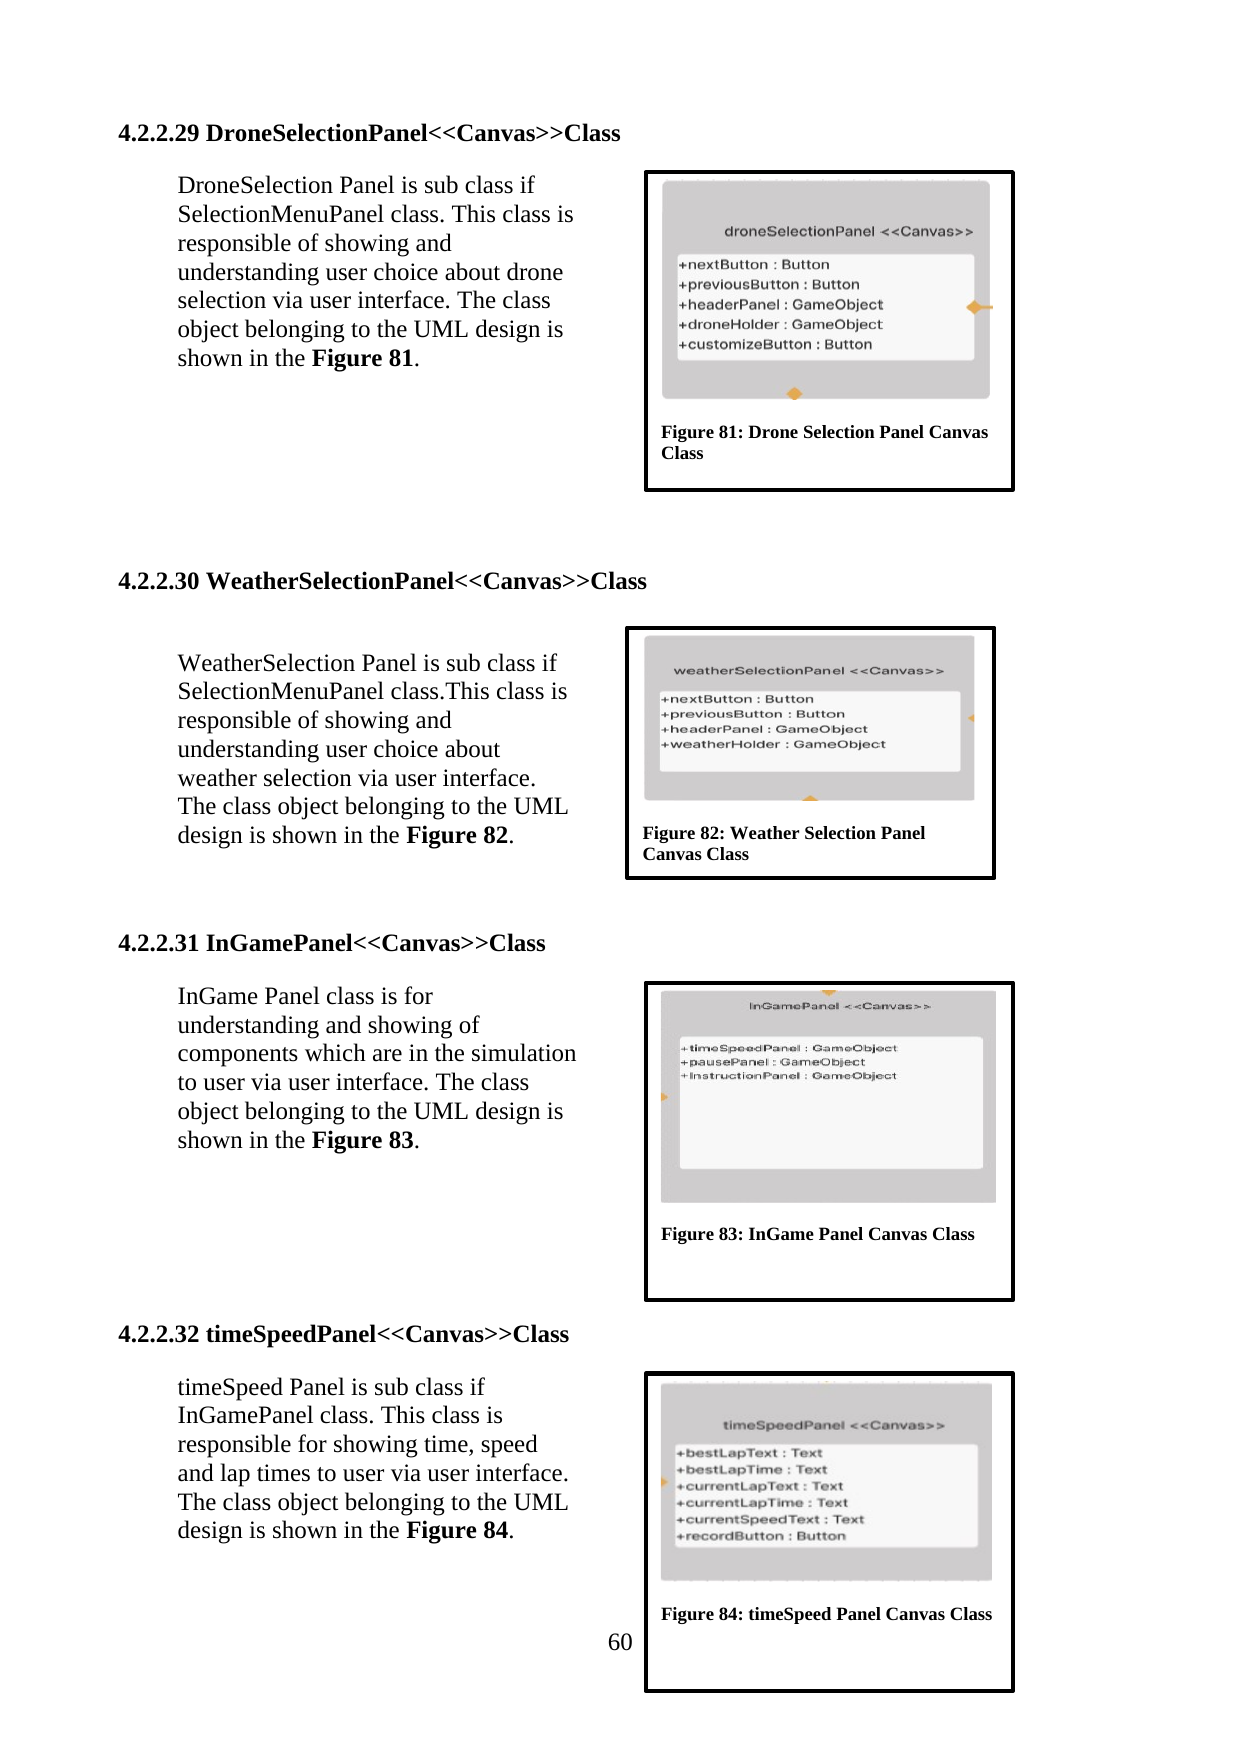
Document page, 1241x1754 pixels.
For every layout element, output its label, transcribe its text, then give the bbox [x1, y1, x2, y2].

picture [660, 1381, 992, 1582]
picture [660, 179, 993, 400]
subtitle 4.2.2.29 DroneSelectionPanel<<Canvas>>Class [118, 118, 1122, 147]
picture [660, 990, 996, 1203]
subtitle 4.2.2.30 WeatherSelectionPanel<<Canvas>>Class [118, 566, 1122, 595]
picture [642, 635, 975, 801]
subtitle 4.2.2.32 timeSpeedPanel<<Canvas>>Class [118, 1319, 1122, 1348]
subtitle 4.2.2.31 InGamePanel<<Canvas>>Class [118, 928, 1122, 957]
